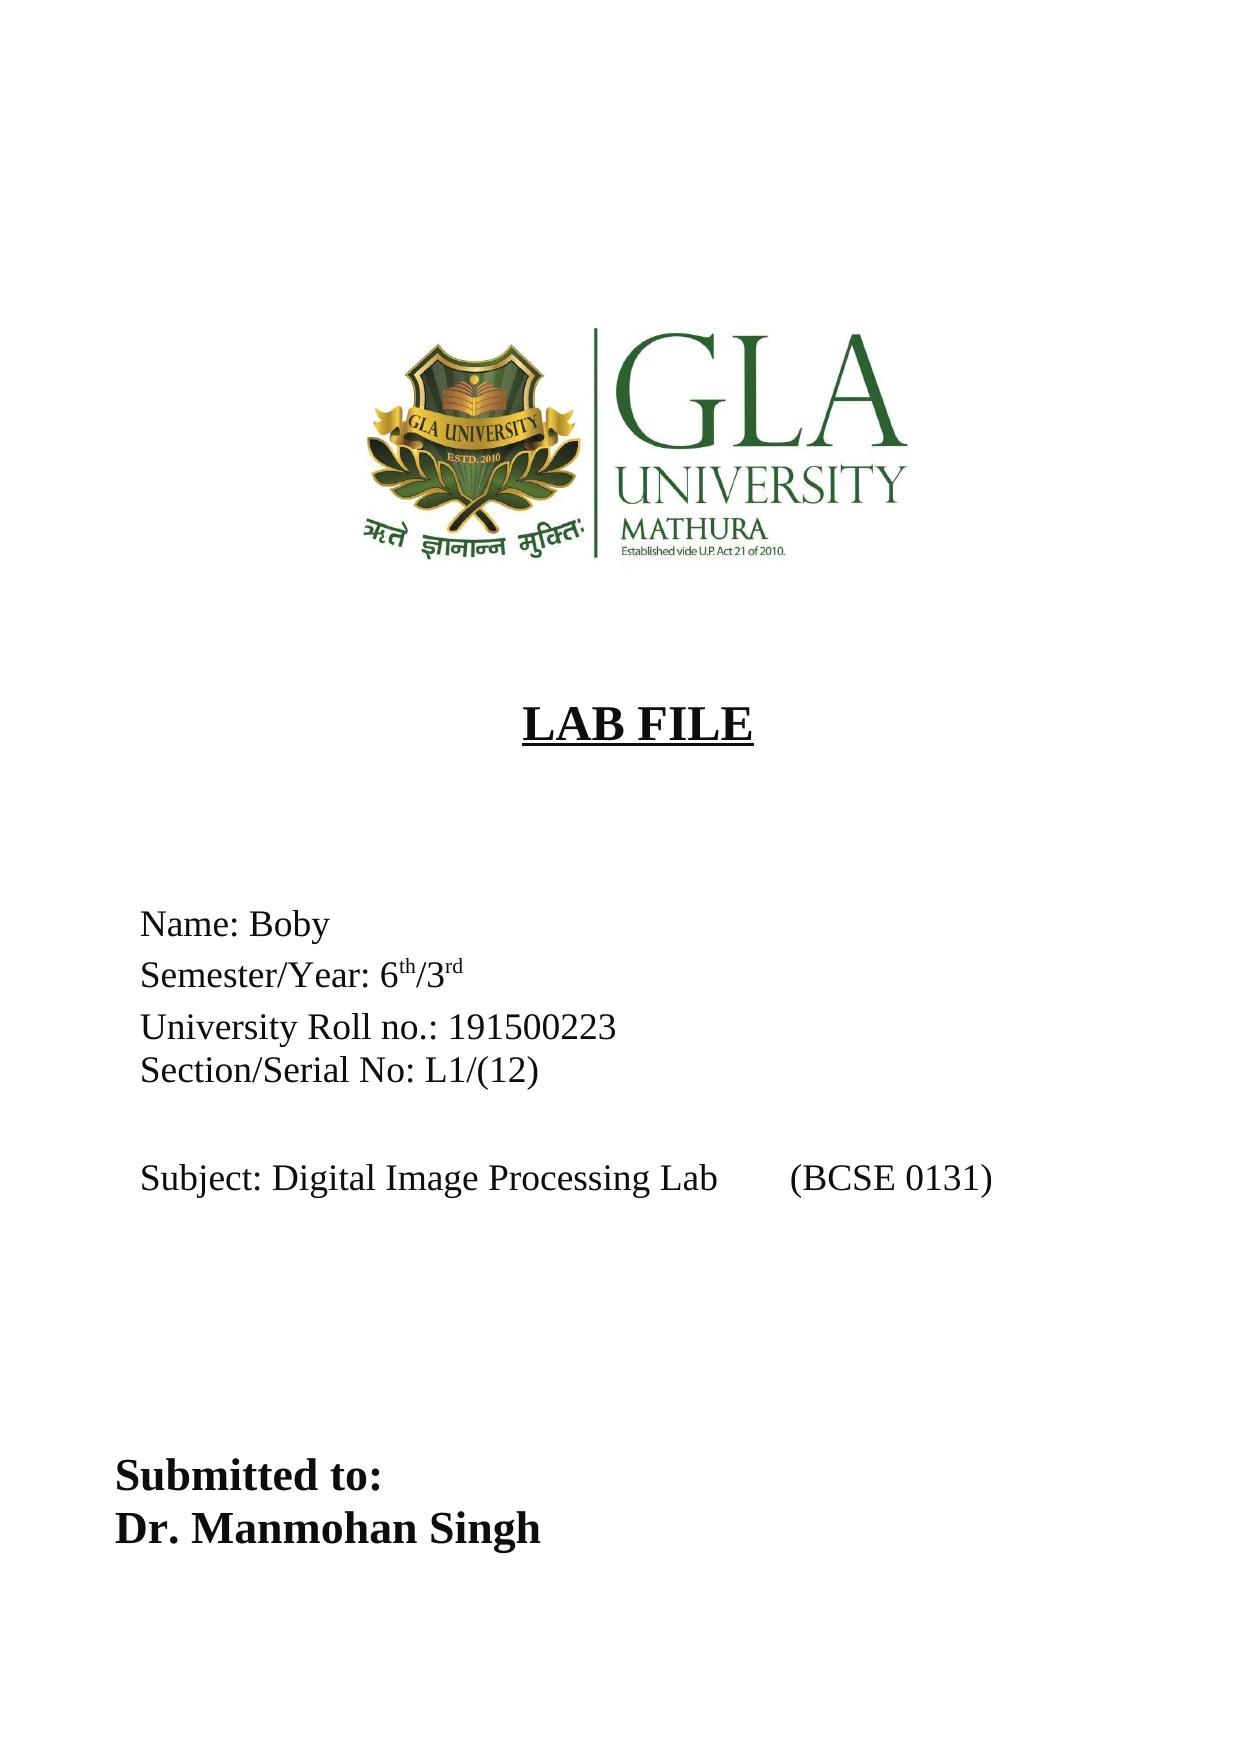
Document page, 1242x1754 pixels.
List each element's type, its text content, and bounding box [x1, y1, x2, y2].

text Dr. Manmohan Singh [114, 1500, 1146, 1553]
text Name: Boby [139, 901, 619, 944]
text Semester/Year: 6th/3rd [139, 953, 619, 996]
text University Roll no.: 191500223 Section/Serial No: L1/(12) [139, 1004, 619, 1091]
text Submitted to: [114, 1447, 1146, 1500]
text Subject: Digital Image Processing Lab (BCSE 0131) [139, 1155, 1146, 1198]
picture [358, 322, 909, 566]
title LAB FILE [140, 693, 1101, 751]
